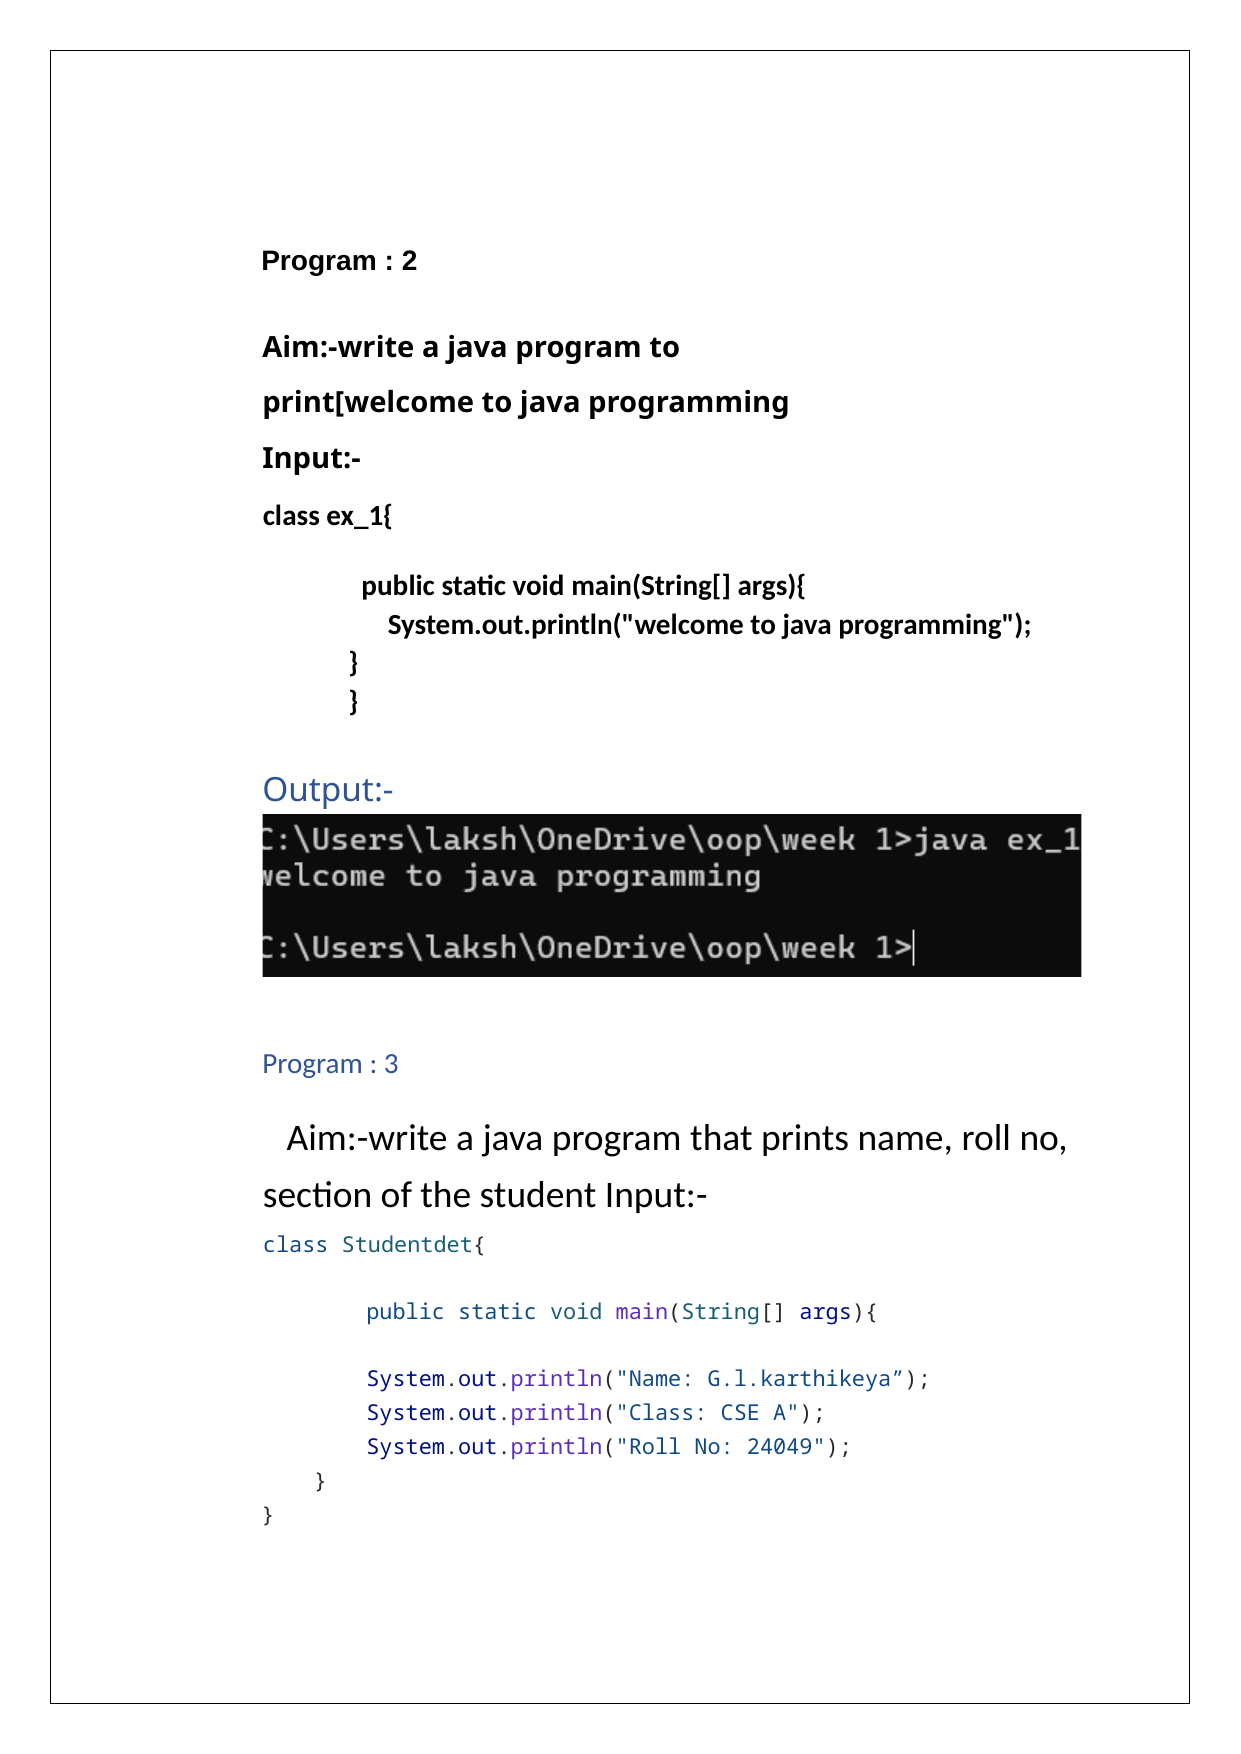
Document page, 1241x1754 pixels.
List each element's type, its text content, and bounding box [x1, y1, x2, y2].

subtitle Aim:-write a java program to print[welcome to java programming Input:- [262, 326, 847, 477]
text System.out.println("Roll No: 24049"); [261, 1431, 1090, 1460]
text class Studentdet{ [263, 1229, 1090, 1259]
text } [348, 644, 1090, 680]
text } [261, 1498, 1090, 1528]
text Program : 2 [261, 244, 1090, 276]
text Aim:-write a java program that prints name, roll no, section of the student Input:- [263, 1114, 1069, 1217]
text public static void main(String[] args){ [261, 1296, 1090, 1326]
text public static void main(String[] args){ [348, 567, 1090, 603]
subtitle Output:- [262, 765, 1090, 811]
text class ex_1{ [263, 497, 1090, 533]
text } [261, 1464, 1090, 1494]
text System.out.println("welcome to java programming"); [348, 606, 1090, 641]
text System.out.println("Class: CSE A"); [261, 1397, 1090, 1426]
picture [262, 814, 1082, 977]
text } [348, 683, 1090, 719]
text System.out.println("Name: G.l.karthikeya”); [261, 1363, 1090, 1392]
subtitle Program : 3 [262, 1045, 1090, 1081]
